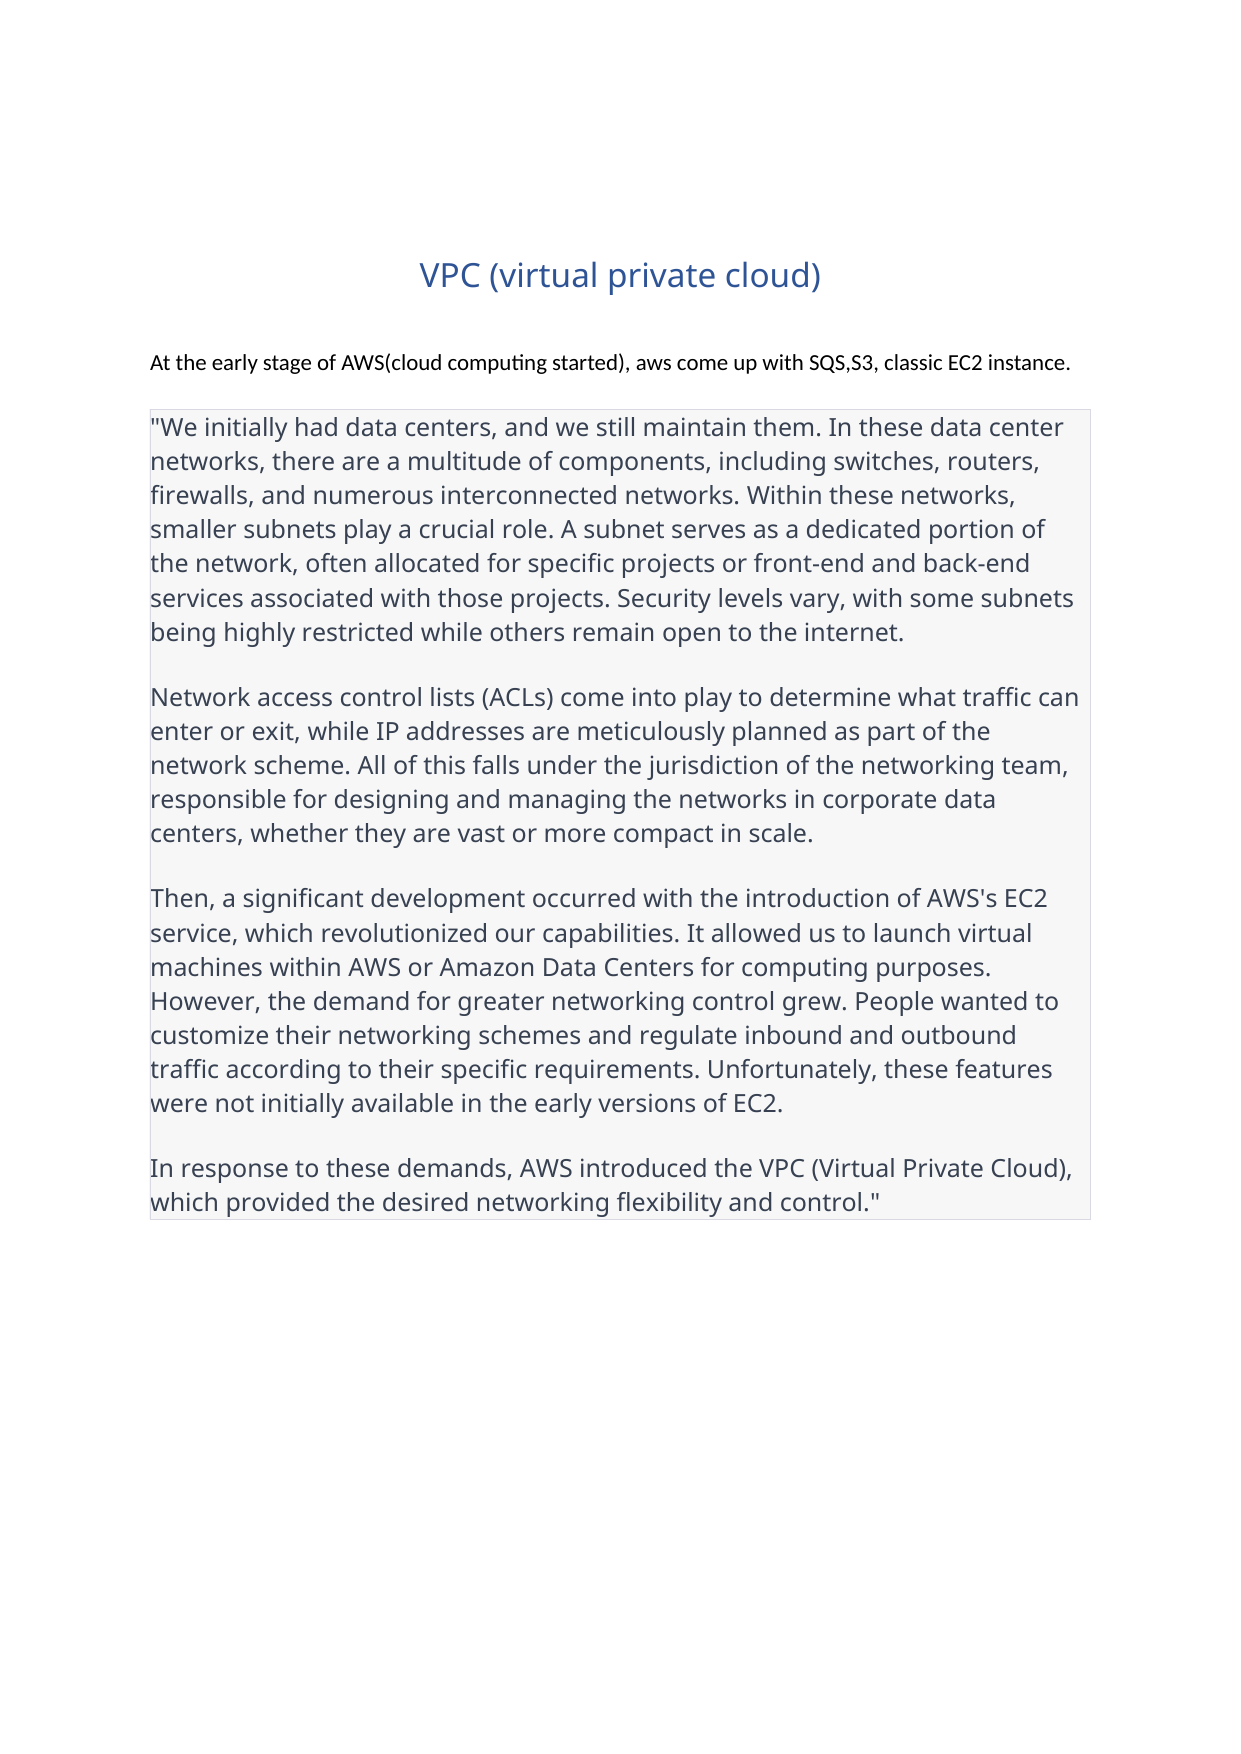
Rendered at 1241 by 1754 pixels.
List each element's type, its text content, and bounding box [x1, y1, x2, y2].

text At the early stage of AWS(cloud computing started), aws come up with SQS,S3, classic EC2 instance. [150, 348, 1090, 376]
subtitle VPC (virtual private cloud) [150, 252, 1090, 297]
text Then, a significant development occurred with the introduction of AWS's EC2 service, which revolutionized our capabilities. It allowed us to launch virtual machines within AWS or Amazon Data Centers for computing purposes. However, the demand for greater networking control grew. People wanted to customize their networking schemes and regulate inbound and outbound traffic according to their specific requirements. Unfortunately, these features were not initially available in the early versions of EC2. [151, 881, 1090, 1119]
text Network access control lists (ACLs) come into play to determine what traffic can enter or exit, while IP addresses are meticulously planned as part of the network scheme. All of this falls under the jurisdiction of the networking team, responsible for designing and managing the networks in corporate data centers, whether they are vast or more compact in scale. [151, 679, 1090, 850]
text In response to these demands, AWS introduced the VPC (Virtual Private Cloud), which provided the desired networking flexibility and control." [151, 1150, 1090, 1219]
text "We initially had data centers, and we still maintain them. In these data center networks, there are a multitude of components, including switches, routers, firewalls, and numerous interconnected networks. Within these networks, smaller subnets play a crucial role. A subnet serves as a dedicated portion of the network, often allocated for specific projects or front-end and back-end services associated with those projects. Security levels vary, with some subnets being highly restricted while others remain open to the internet. [151, 410, 1090, 648]
